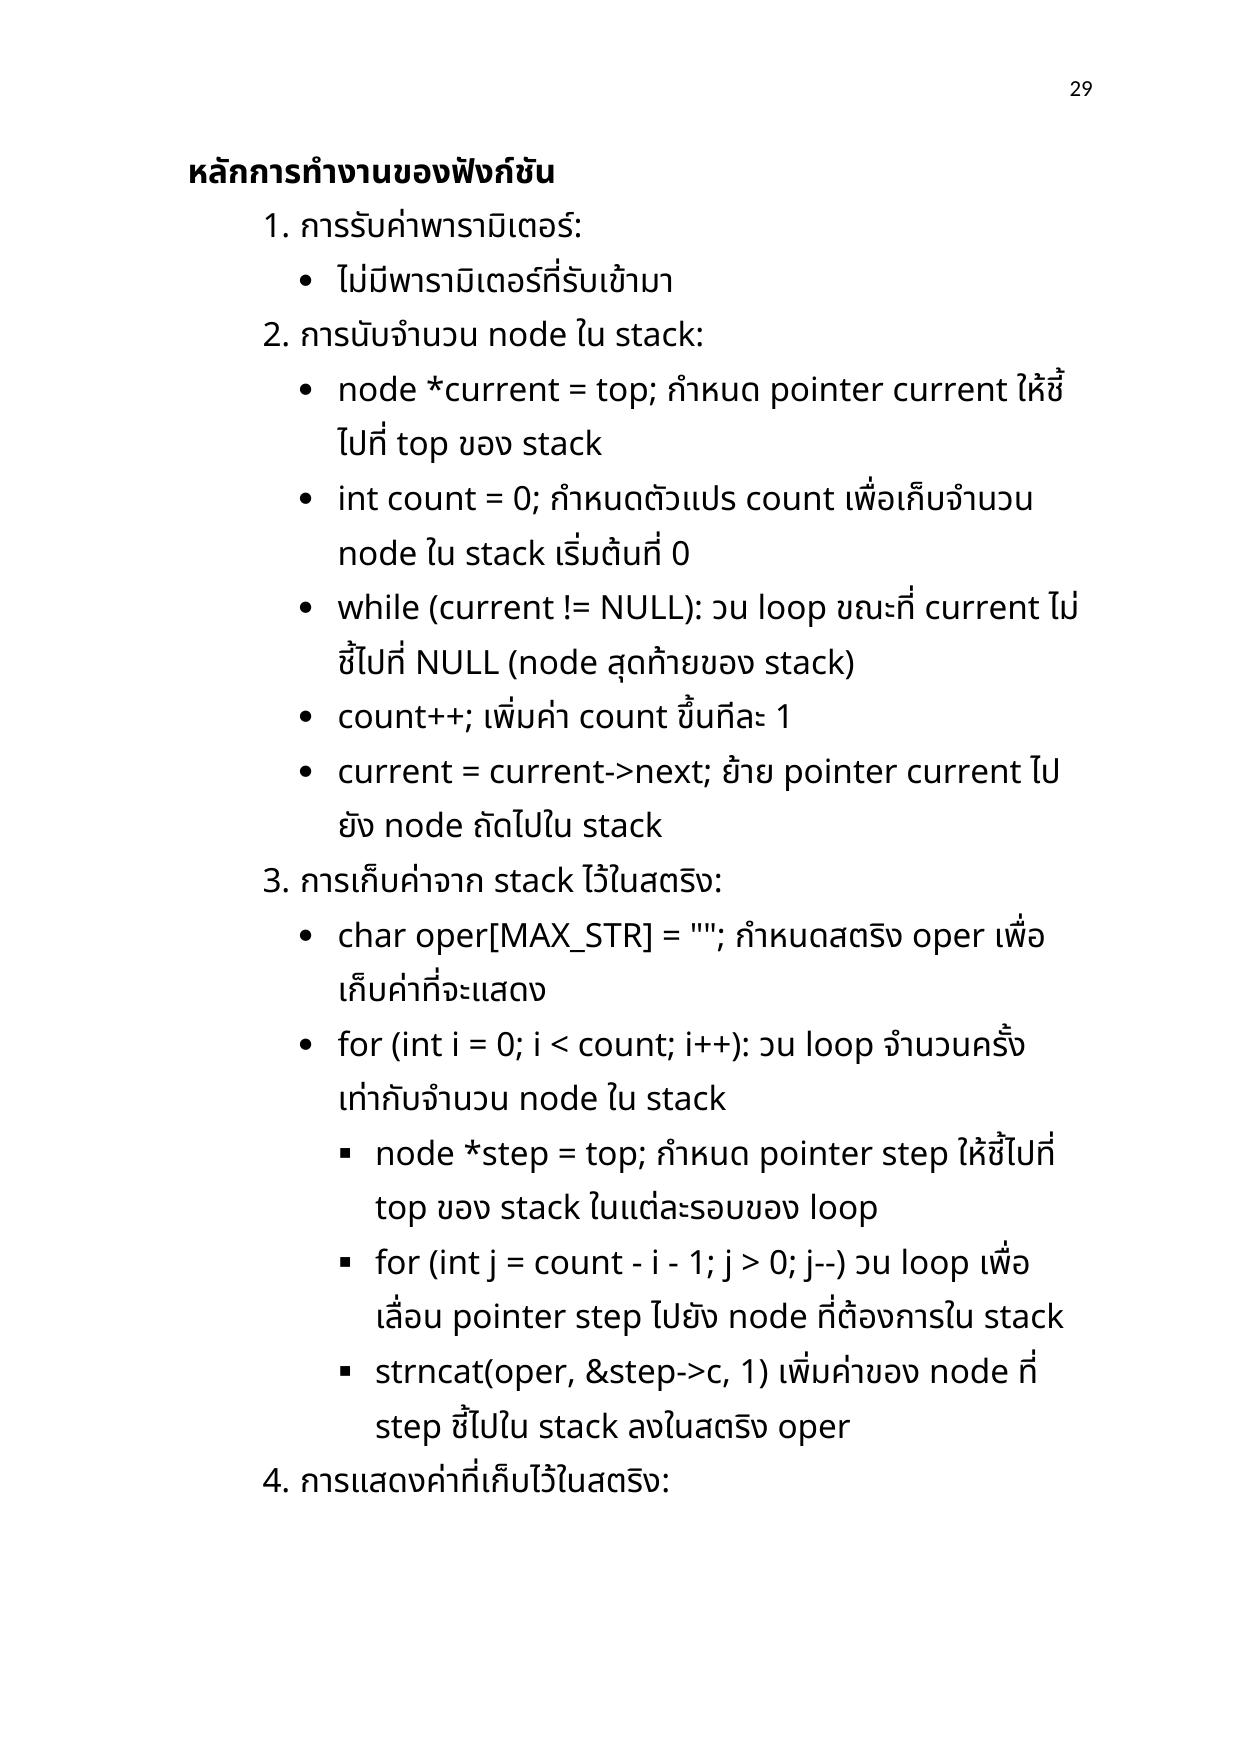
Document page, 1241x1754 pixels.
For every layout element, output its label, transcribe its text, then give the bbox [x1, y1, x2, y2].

list node *current = top; กำหนด pointer current ให้ชี้ไปที่ top ของ stack [300, 366, 1092, 471]
list การรับค่าพารามิเตอร์: [262, 202, 1092, 253]
list while (current != NULL): วน loop ขณะที่ current ไม่ชี้ไปที่ NULL (node สุดท้ายของ stack) [300, 584, 1092, 689]
text หลักการทำงานของฟังก์ชัน [187, 148, 1092, 198]
list for (int i = 0; i < count; i++): วน loop จำนวนครั้งเท่ากับจำนวน node ใน stack [300, 1020, 1092, 1126]
list การเก็บค่าจาก stack ไว้ในสตริง: [262, 857, 1092, 907]
list char oper[MAX_STR] = ""; กำหนดสตริง oper เพื่อเก็บค่าที่จะแสดง [300, 911, 1092, 1016]
list การนับจำนวน node ใน stack: [262, 311, 1092, 362]
list for (int j = count - i - 1; j > 0; j--) วน loop เพื่อเลื่อน pointer step ไปยัง node ที่ต้องการใน stack [337, 1239, 1092, 1344]
list ไม่มีพารามิเตอร์ที่รับเข้ามา [300, 257, 1092, 307]
list node *step = top; กำหนด pointer step ให้ชี้ไปที่ top ของ stack ในแต่ละรอบของ loop [337, 1129, 1092, 1235]
list count++; เพิ่มค่า count ขึ้นทีละ 1 [300, 693, 1092, 744]
list current = current->next; ย้าย pointer current ไปยัง node ถัดไปใน stack [300, 748, 1092, 853]
list strncat(oper, &step->c, 1) เพิ่มค่าของ node ที่ step ชี้ไปใน stack ลงในสตริง oper [337, 1348, 1092, 1453]
list การแสดงค่าที่เก็บไว้ในสตริง: [262, 1457, 1092, 1508]
list int count = 0; กำหนดตัวแปร count เพื่อเก็บจำนวน node ใน stack เริ่มต้นที่ 0 [300, 475, 1092, 580]
